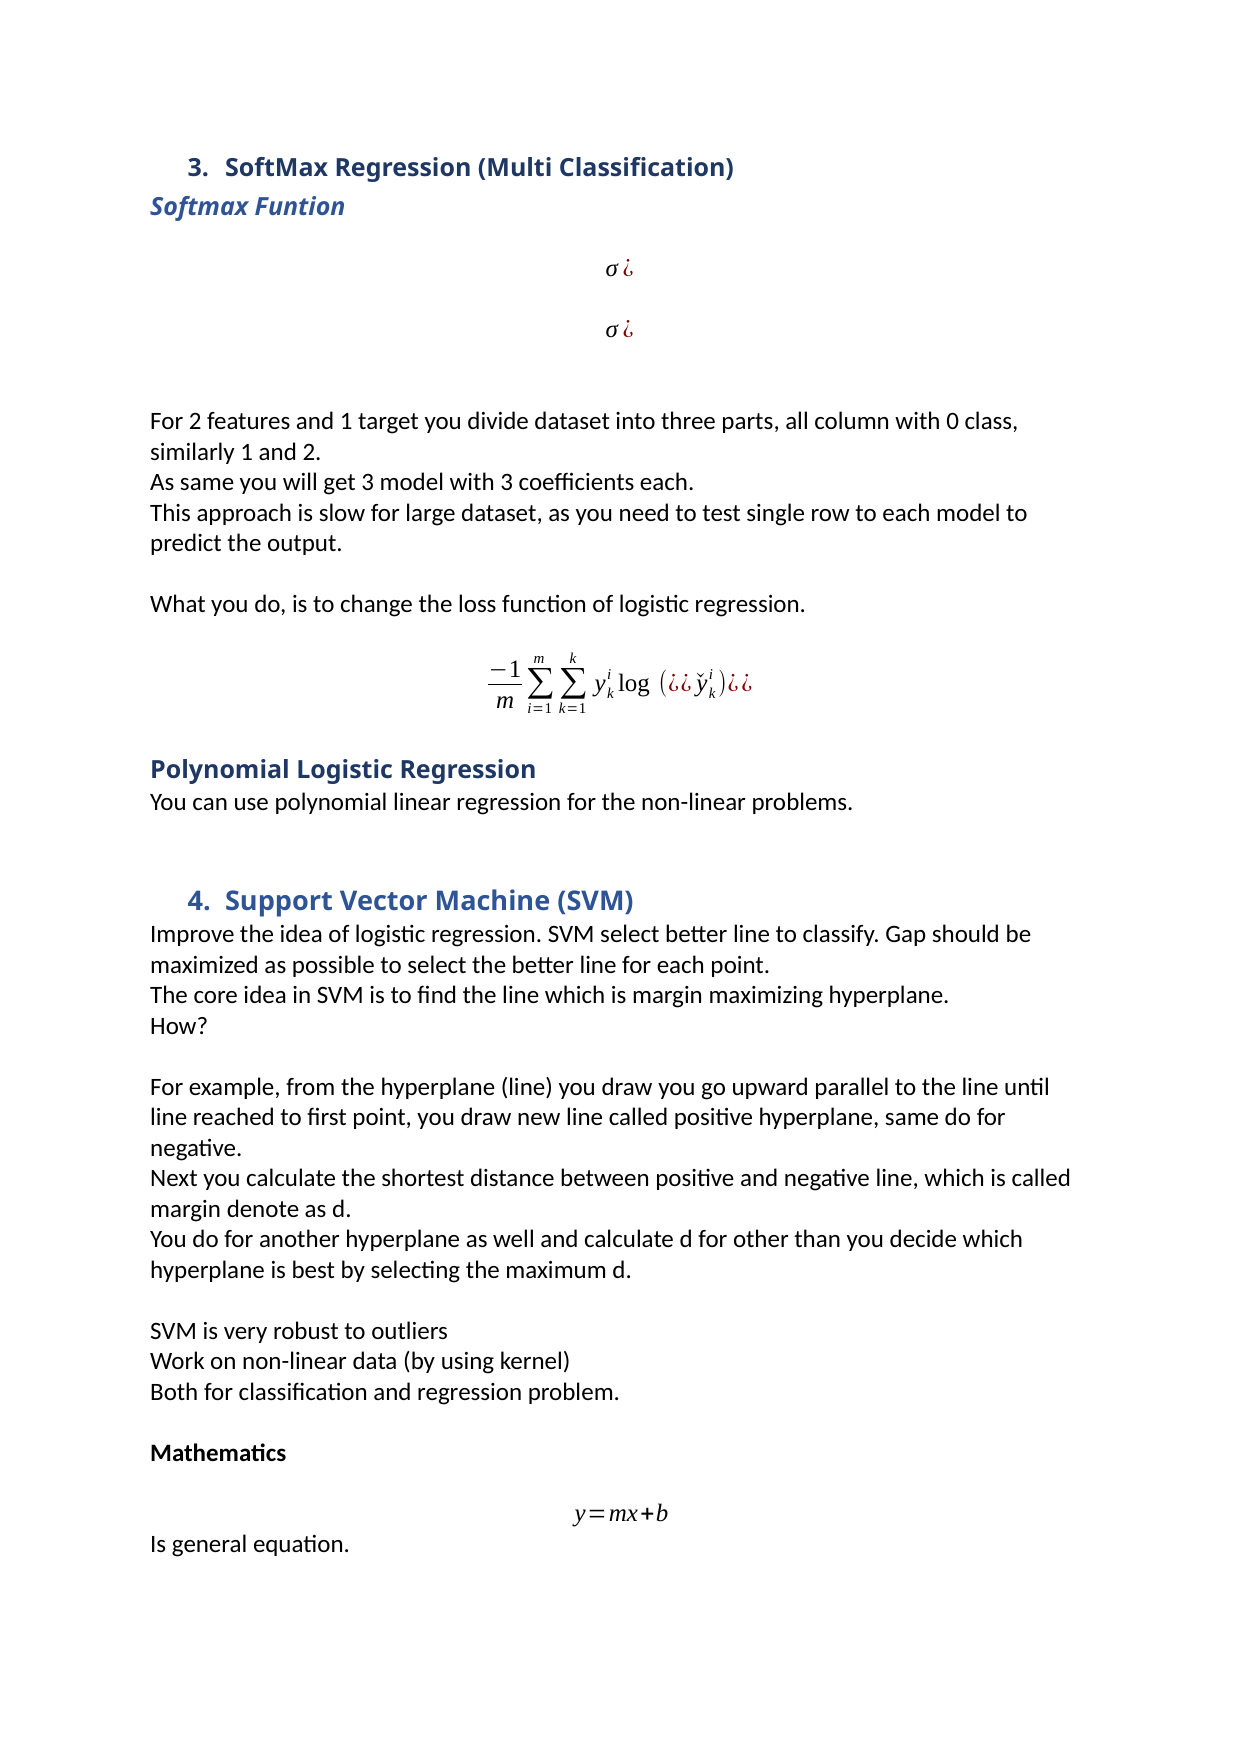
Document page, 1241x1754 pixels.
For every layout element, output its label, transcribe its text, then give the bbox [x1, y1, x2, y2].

text This approach is slow for large dataset, as you need to test single row to each model to predict the output. [150, 497, 1090, 558]
subtitle Softmax Funtion [150, 188, 1090, 222]
text The core idea in SVM is to find the line which is margin maximizing hyperplane. [150, 979, 1090, 1010]
subtitle Support Vector Machine (SVM) [187, 881, 1090, 918]
text SVM is very robust to outliers [150, 1315, 1090, 1346]
text Next you calculate the shortest distance between positive and negative line, which is called margin denote as d. [150, 1162, 1090, 1223]
text Mathematics [150, 1437, 1090, 1468]
text For 2 features and 1 target you divide dataset into three parts, all column with 0 class, similarly 1 and 2. [150, 405, 1090, 466]
subtitle SoftMax Regression (Multi Classification) [187, 150, 1090, 184]
text Both for classification and regression problem. [150, 1376, 1090, 1407]
text Work on non-linear data (by using kernel) [150, 1346, 1090, 1376]
text You can use polynomial linear regression for the non-linear problems. [150, 786, 1090, 816]
text How? [150, 1010, 1090, 1040]
text Is general equation. [150, 1529, 1090, 1559]
text You do for another hyperplane as well and calculate d for other than you decide which hyperplane is best by selecting the maximum d. [150, 1223, 1090, 1284]
text For example, from the hyperplane (line) you draw you go upward parallel to the line until line reached to first point, you draw new line called positive hyperplane, same do for negative. [150, 1071, 1090, 1162]
text As same you will get 3 model with 3 coefficients each. [150, 466, 1090, 497]
text What you do, is to change the loss function of logistic regression. [150, 588, 1090, 619]
subtitle Polynomial Logistic Regression [150, 752, 1090, 786]
text Improve the idea of logistic regression. SVM select better line to classify. Gap should be maximized as possible to select the better line for each point. [150, 918, 1090, 979]
